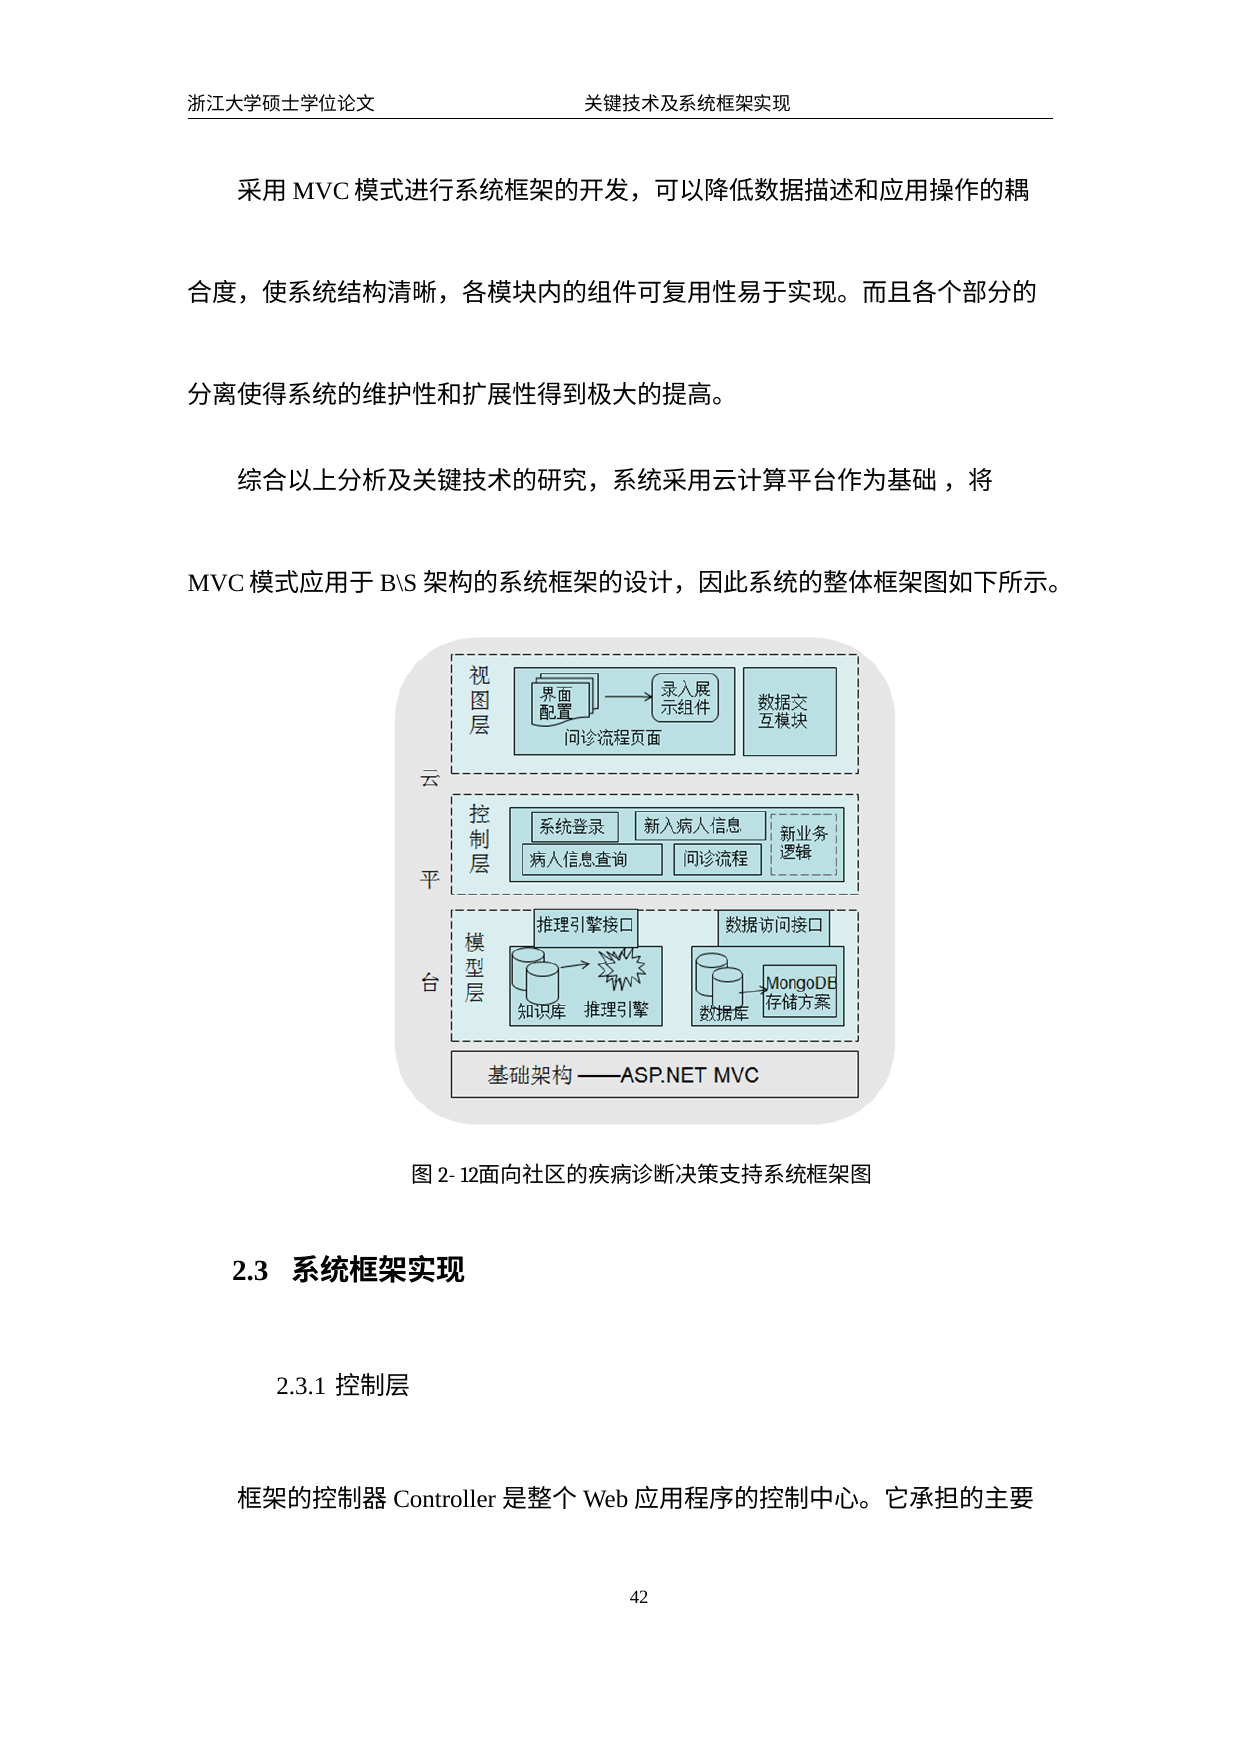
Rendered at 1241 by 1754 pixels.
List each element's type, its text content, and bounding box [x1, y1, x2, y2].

subtitle 系统框架实现 [232, 1233, 1053, 1301]
picture [386, 632, 904, 1130]
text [187, 1462, 1053, 1530]
text 综合以上分析及关键技术的研究，系统采用云计算平台作为基础 ，将MVC模式应用于B\S 架构的系统框架的设计，因此系统的整体框架图如下所示。 [187, 445, 1053, 614]
text 采用MVC模式进行系统框架的开发，可以降低数据描述和应用操作的耦合度，使系统结构清晰，各模块内的组件可复用性易于实现。而且各个部分的分离使得系统的维护性和扩展性得到极大的提高。 [187, 155, 1053, 427]
subtitle 控制层 [276, 1349, 1053, 1417]
